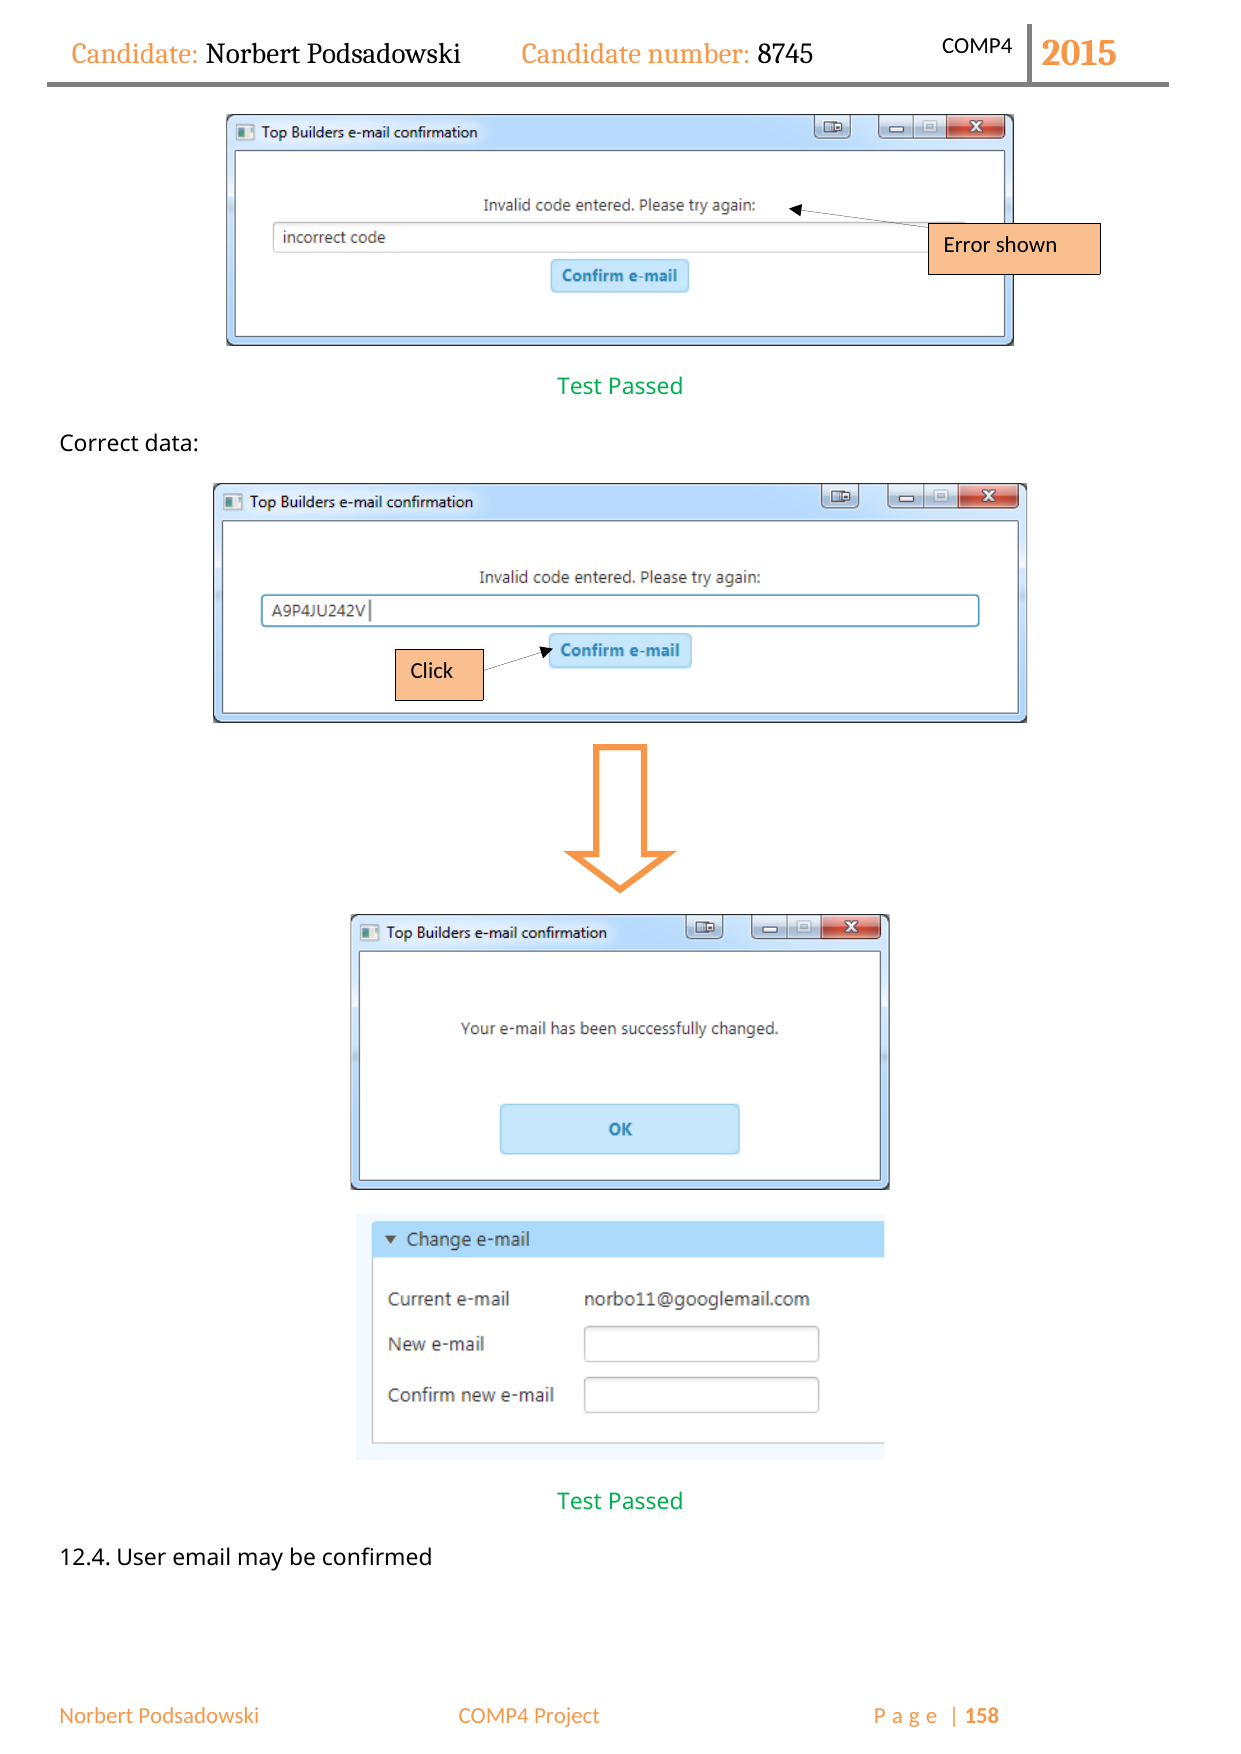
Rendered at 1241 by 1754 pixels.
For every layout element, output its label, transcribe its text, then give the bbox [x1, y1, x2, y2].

text Test Passed [59, 1484, 1181, 1516]
picture [356, 1214, 885, 1460]
text Correct data: [59, 427, 1181, 458]
text 12.4. User email may be confirmed [59, 1541, 1181, 1573]
picture [350, 914, 890, 1190]
picture [213, 483, 1028, 723]
picture [226, 114, 1014, 346]
text Test Passed [59, 370, 1181, 402]
